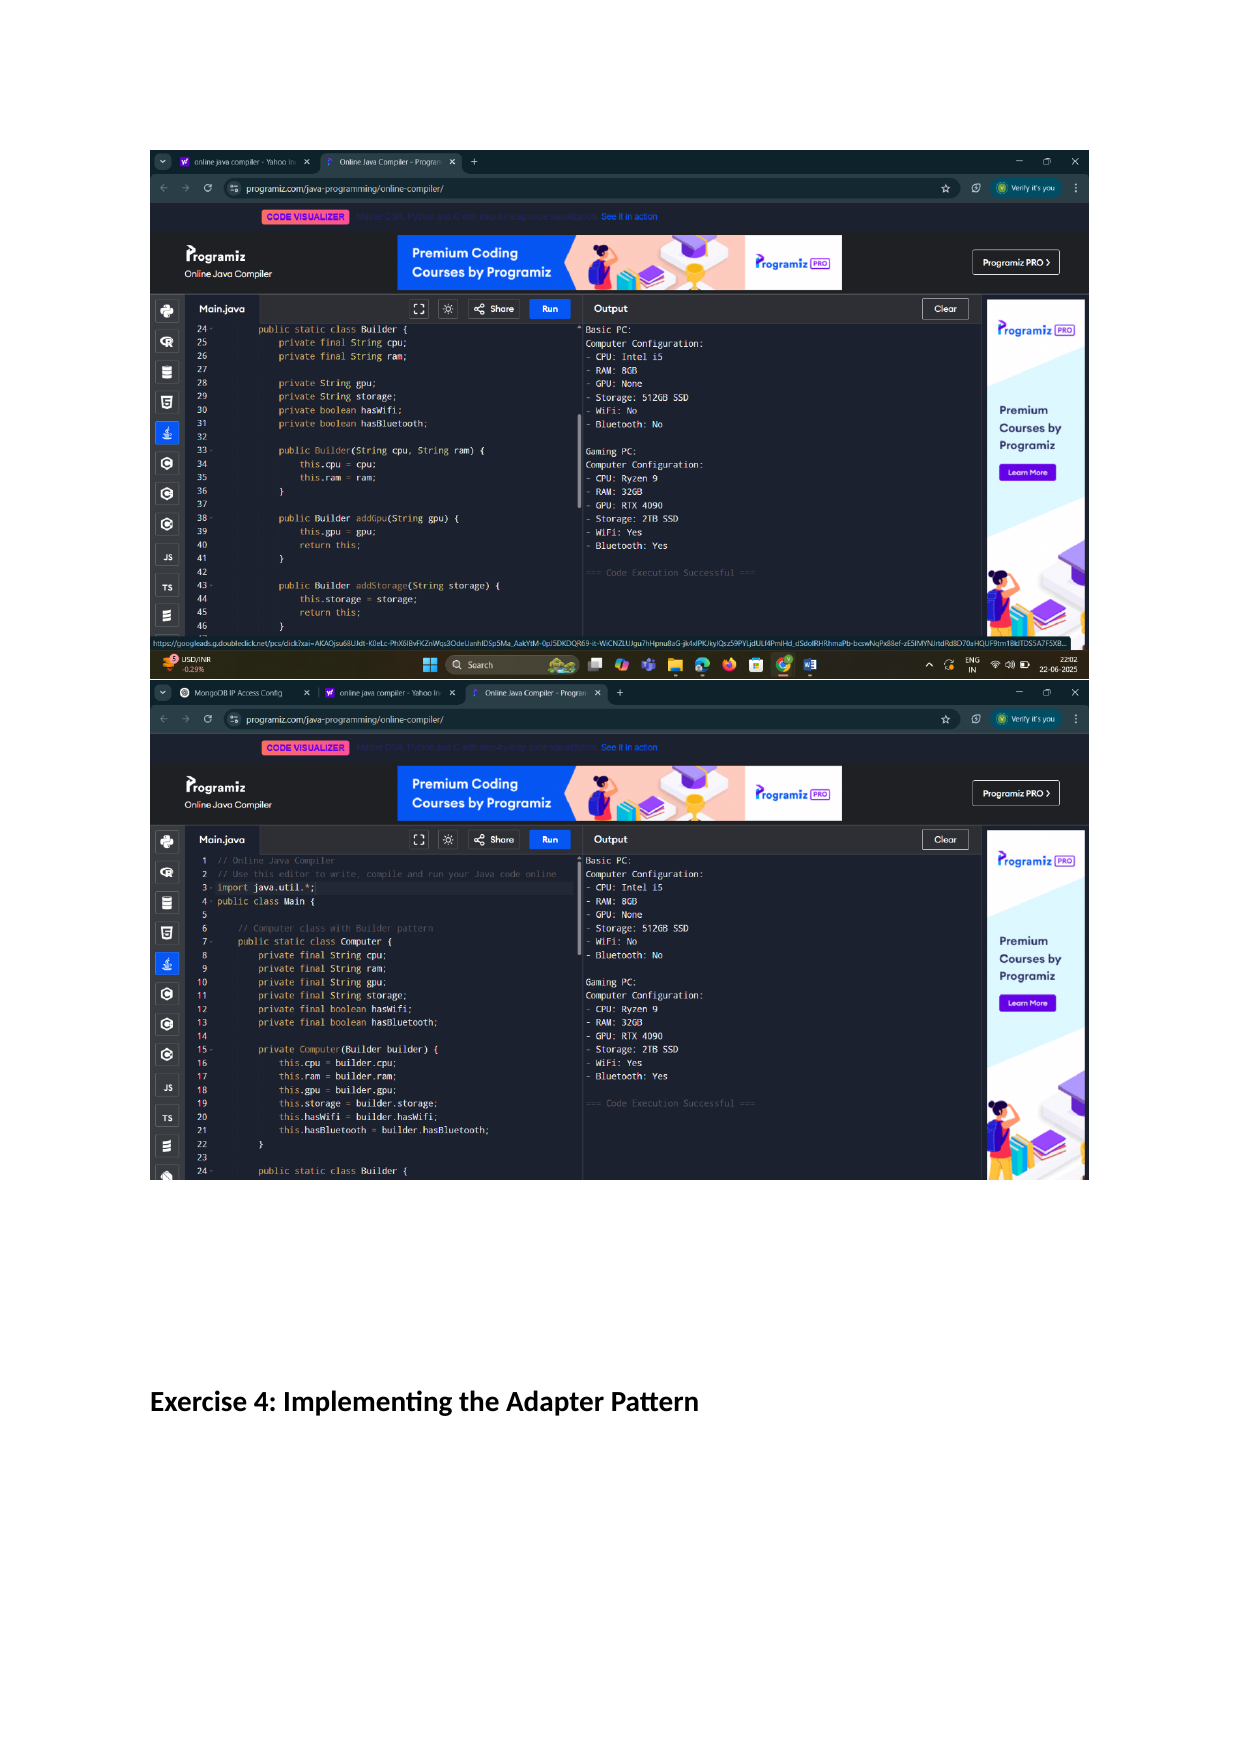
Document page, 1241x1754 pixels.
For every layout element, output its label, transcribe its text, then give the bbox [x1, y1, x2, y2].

text Exercise 4: Implementing the Adapter Pattern [150, 1383, 1090, 1418]
picture [150, 680, 1089, 1180]
picture [150, 150, 1089, 679]
